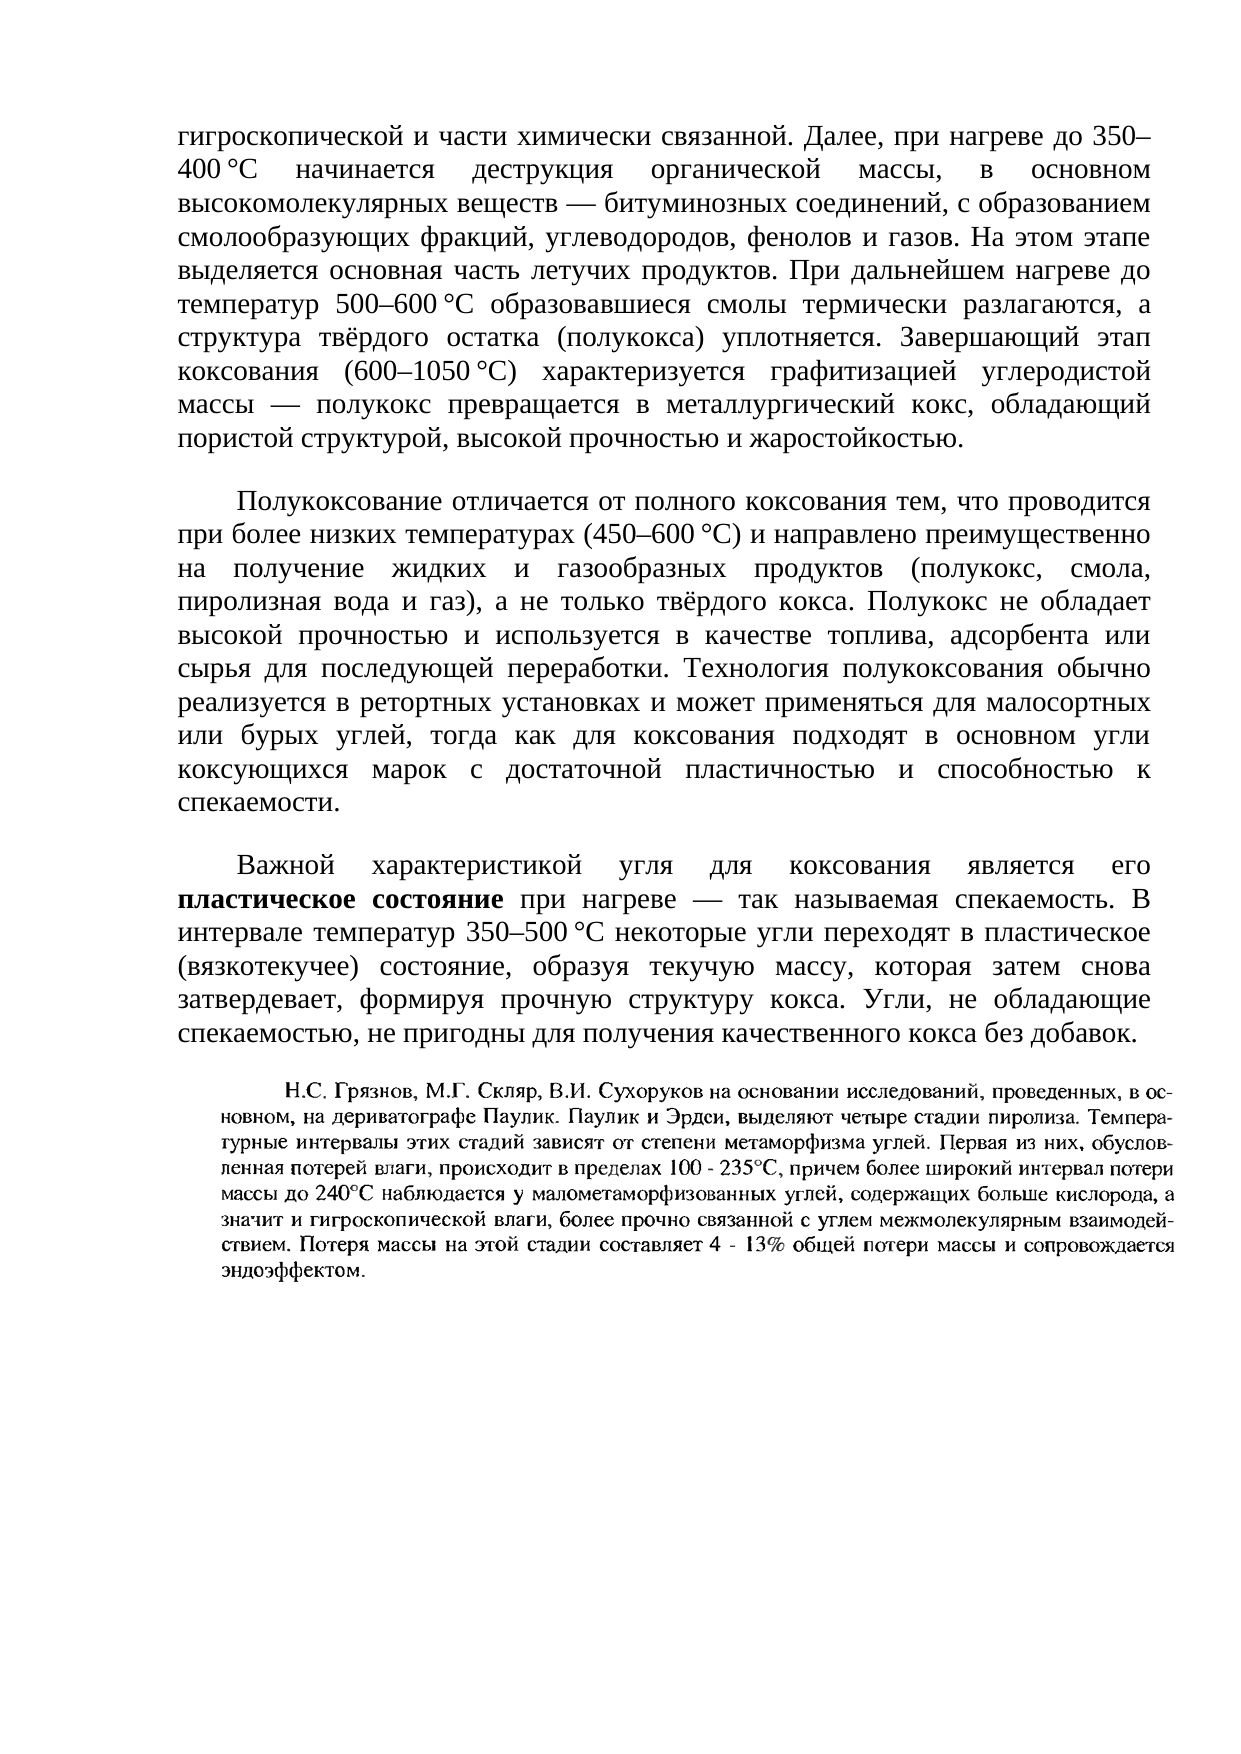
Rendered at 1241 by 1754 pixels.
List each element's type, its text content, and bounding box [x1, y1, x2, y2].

text Полукоксование отличается от полного коксования тем, что проводится при более низких температурах (450–600 °C) и направлено преимущественно на получение жидких и газообразных продуктов (полукокс, смола, пиролизная вода и газ), а не только твёрдого кокса. Полукокс не обладает высокой прочностью и используется в качестве топлива, адсорбента или сырья для последующей переработки. Технология полукоксования обычно реализуется в ретортных установках и может применяться для малосортных или бурых углей, тогда как для коксования подходят в основном угли коксующихся марок с достаточной пластичностью и способностью к спекаемости. [177, 483, 1152, 818]
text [177, 118, 1152, 453]
text Важной характеристикой угля для коксования является его пластическое состояние при нагреве — так называемая спекаемость. В интервале температур 350–500 °C некоторые угли переходят в пластическое (вязкотекучее) состояние, образуя текучую массу, которая затем снова затвердевает, формируя прочную структуру кокса. Угли, не обладающие спекаемостью, не пригодны для получения качественного кокса без добавок. [177, 847, 1152, 1048]
picture [221, 1077, 1197, 1286]
